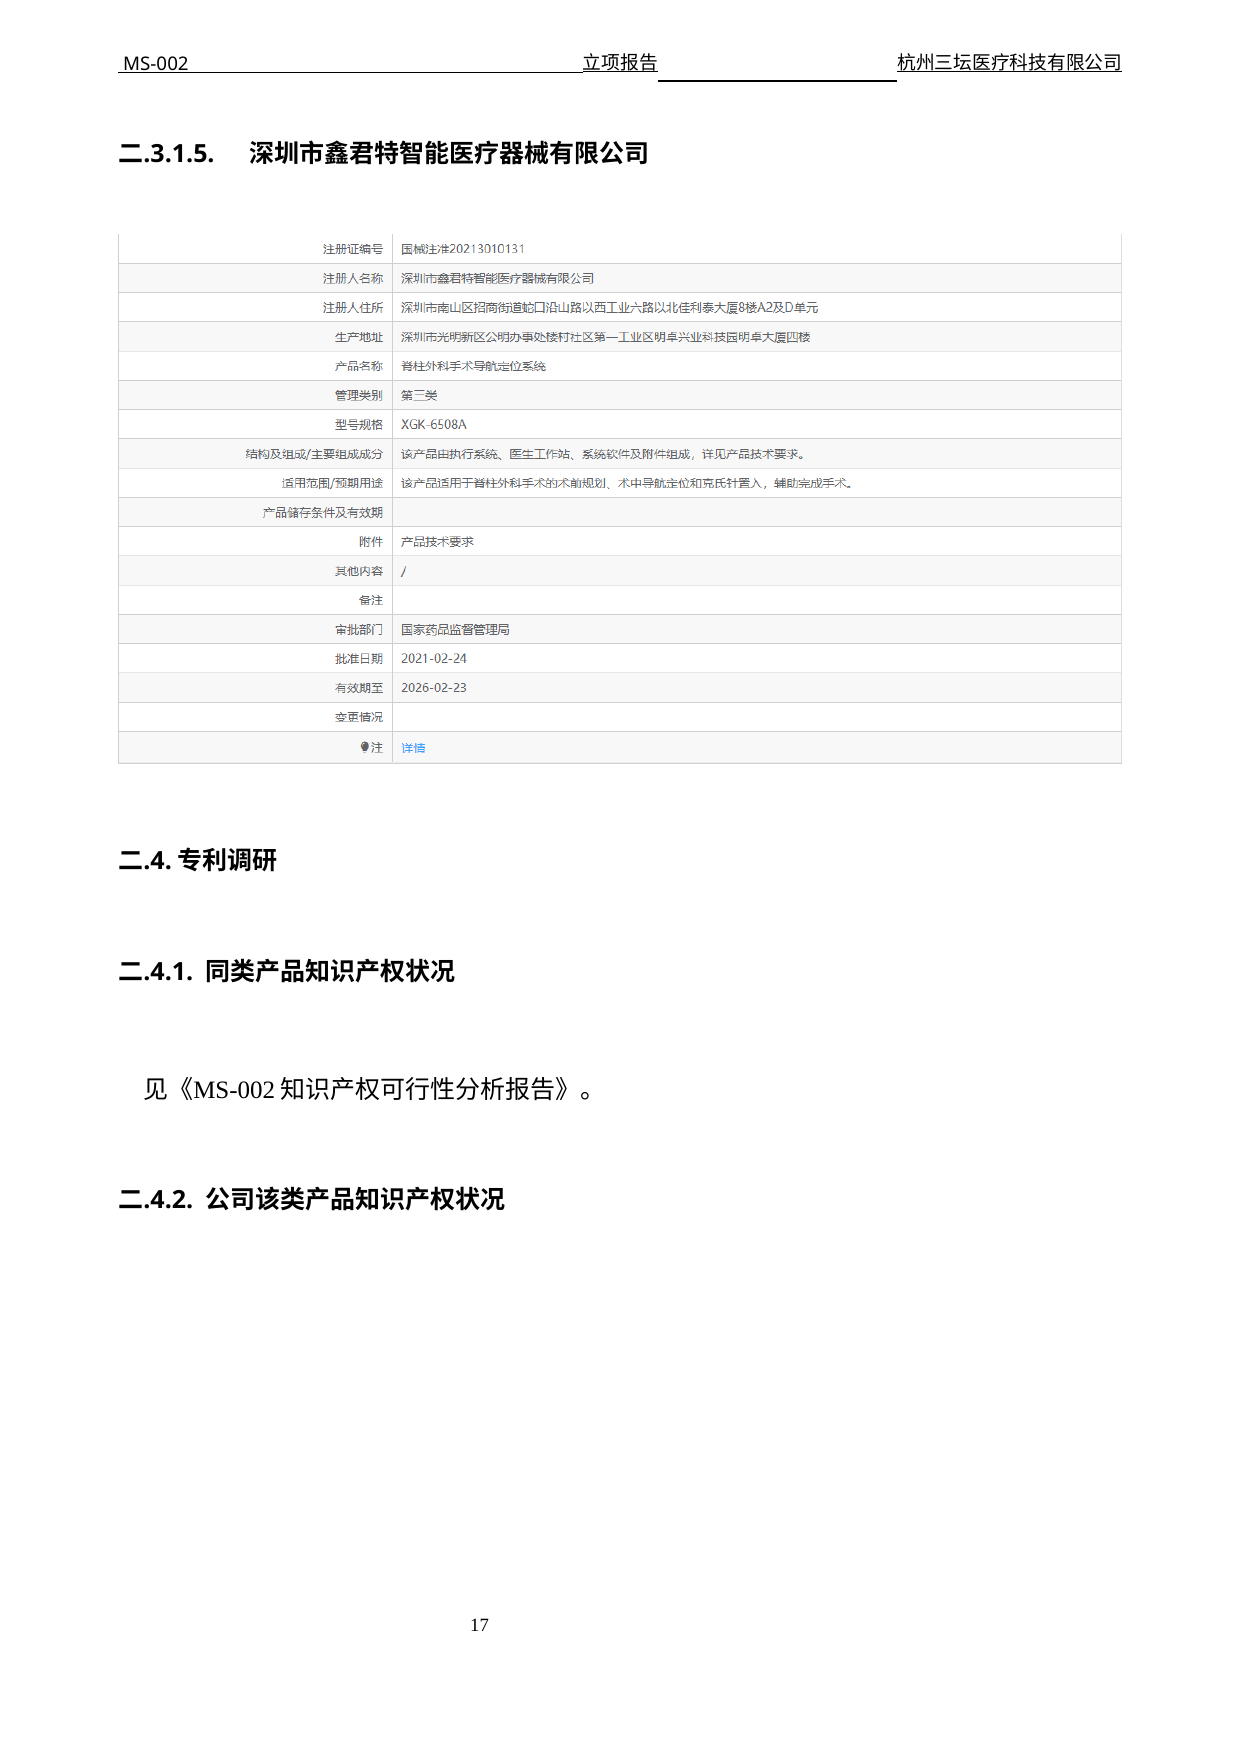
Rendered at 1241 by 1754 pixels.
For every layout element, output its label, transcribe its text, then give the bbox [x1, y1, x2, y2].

picture [118, 234, 1122, 765]
subtitle 同类产品知识产权状况 [118, 937, 1122, 1002]
subtitle 深圳市鑫君特智能医疗器械有限公司 [118, 119, 1122, 184]
subtitle 公司该类产品知识产权状况 [118, 1165, 1122, 1230]
text 见《MS-002知识产权可行性分析报告》。 [118, 1055, 1122, 1120]
subtitle 专利调研 [118, 826, 1122, 891]
